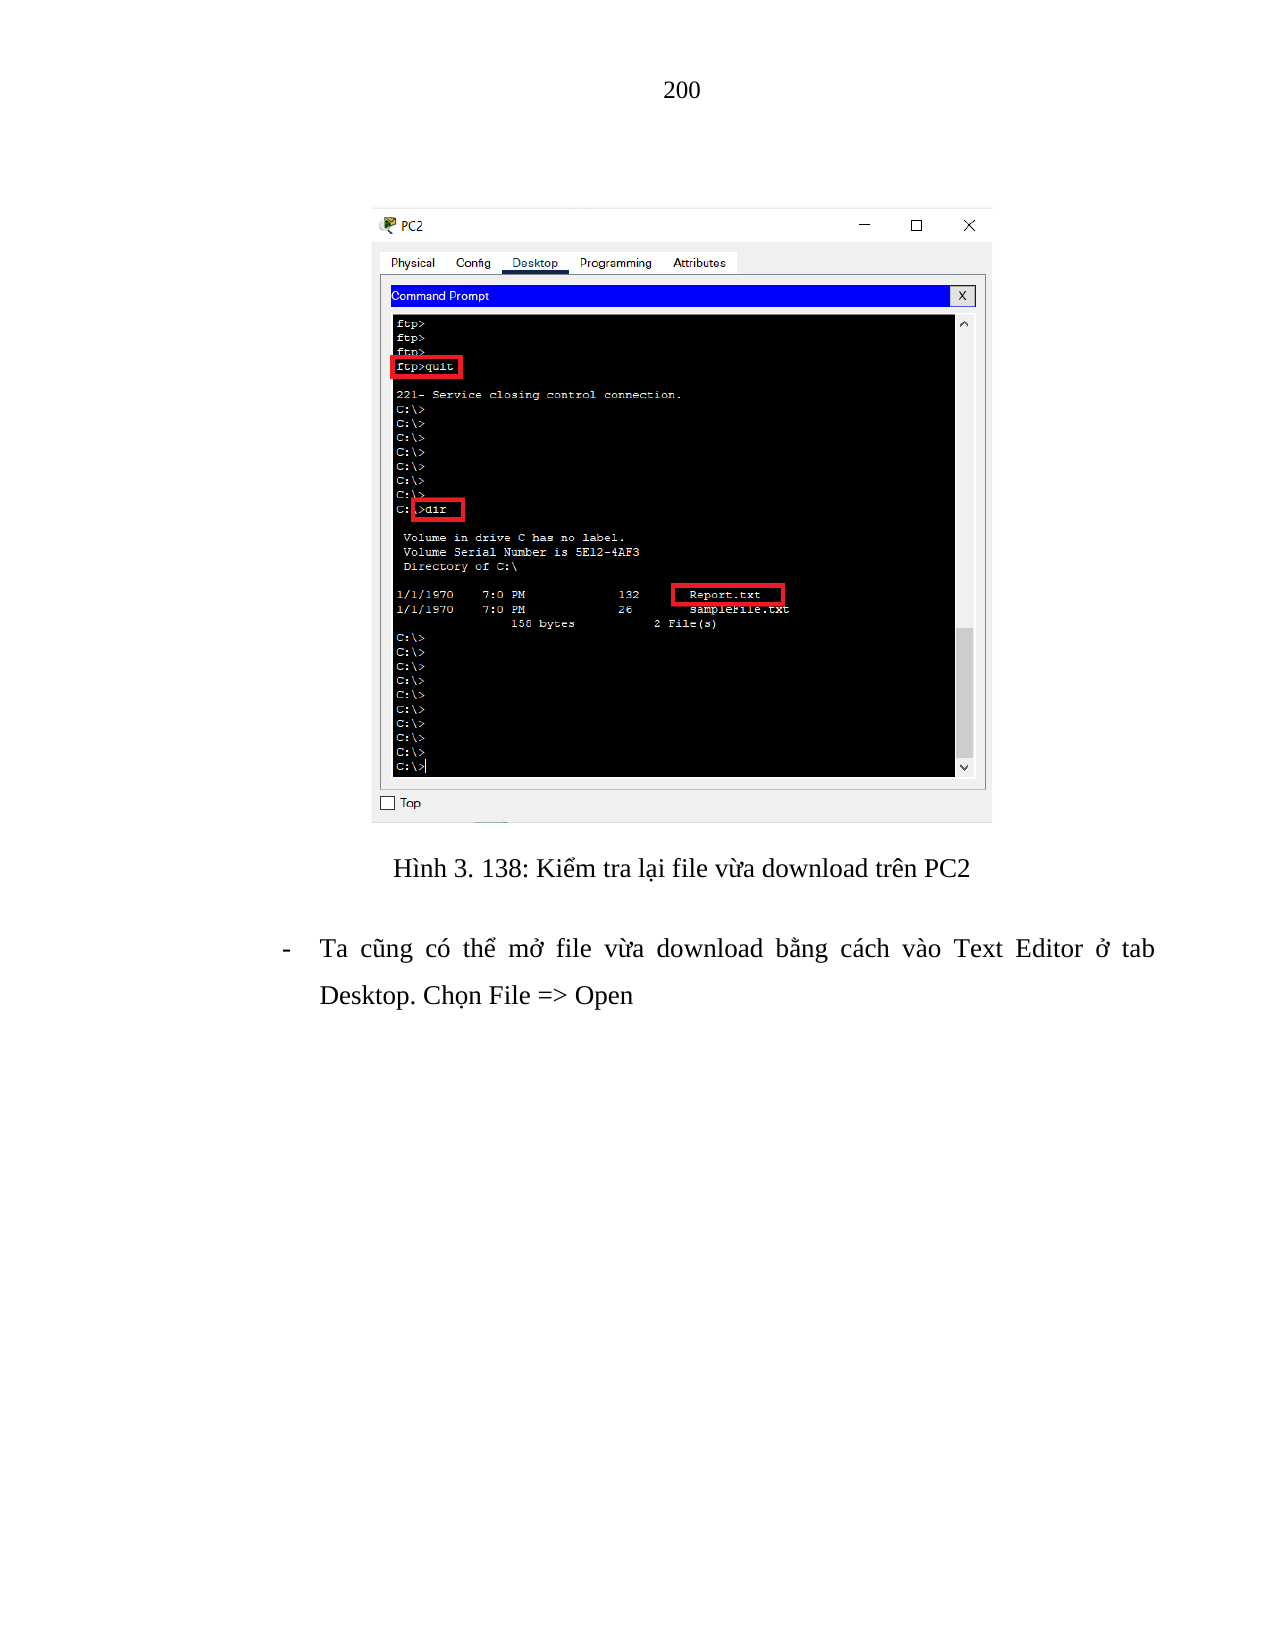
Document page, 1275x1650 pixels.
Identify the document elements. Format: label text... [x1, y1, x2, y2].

list Ta cũng có thể mở file vừa download bằng cách vào Text Editor ở tab Desktop. Chọn File => Open [282, 932, 1157, 1010]
picture [371, 206, 993, 823]
